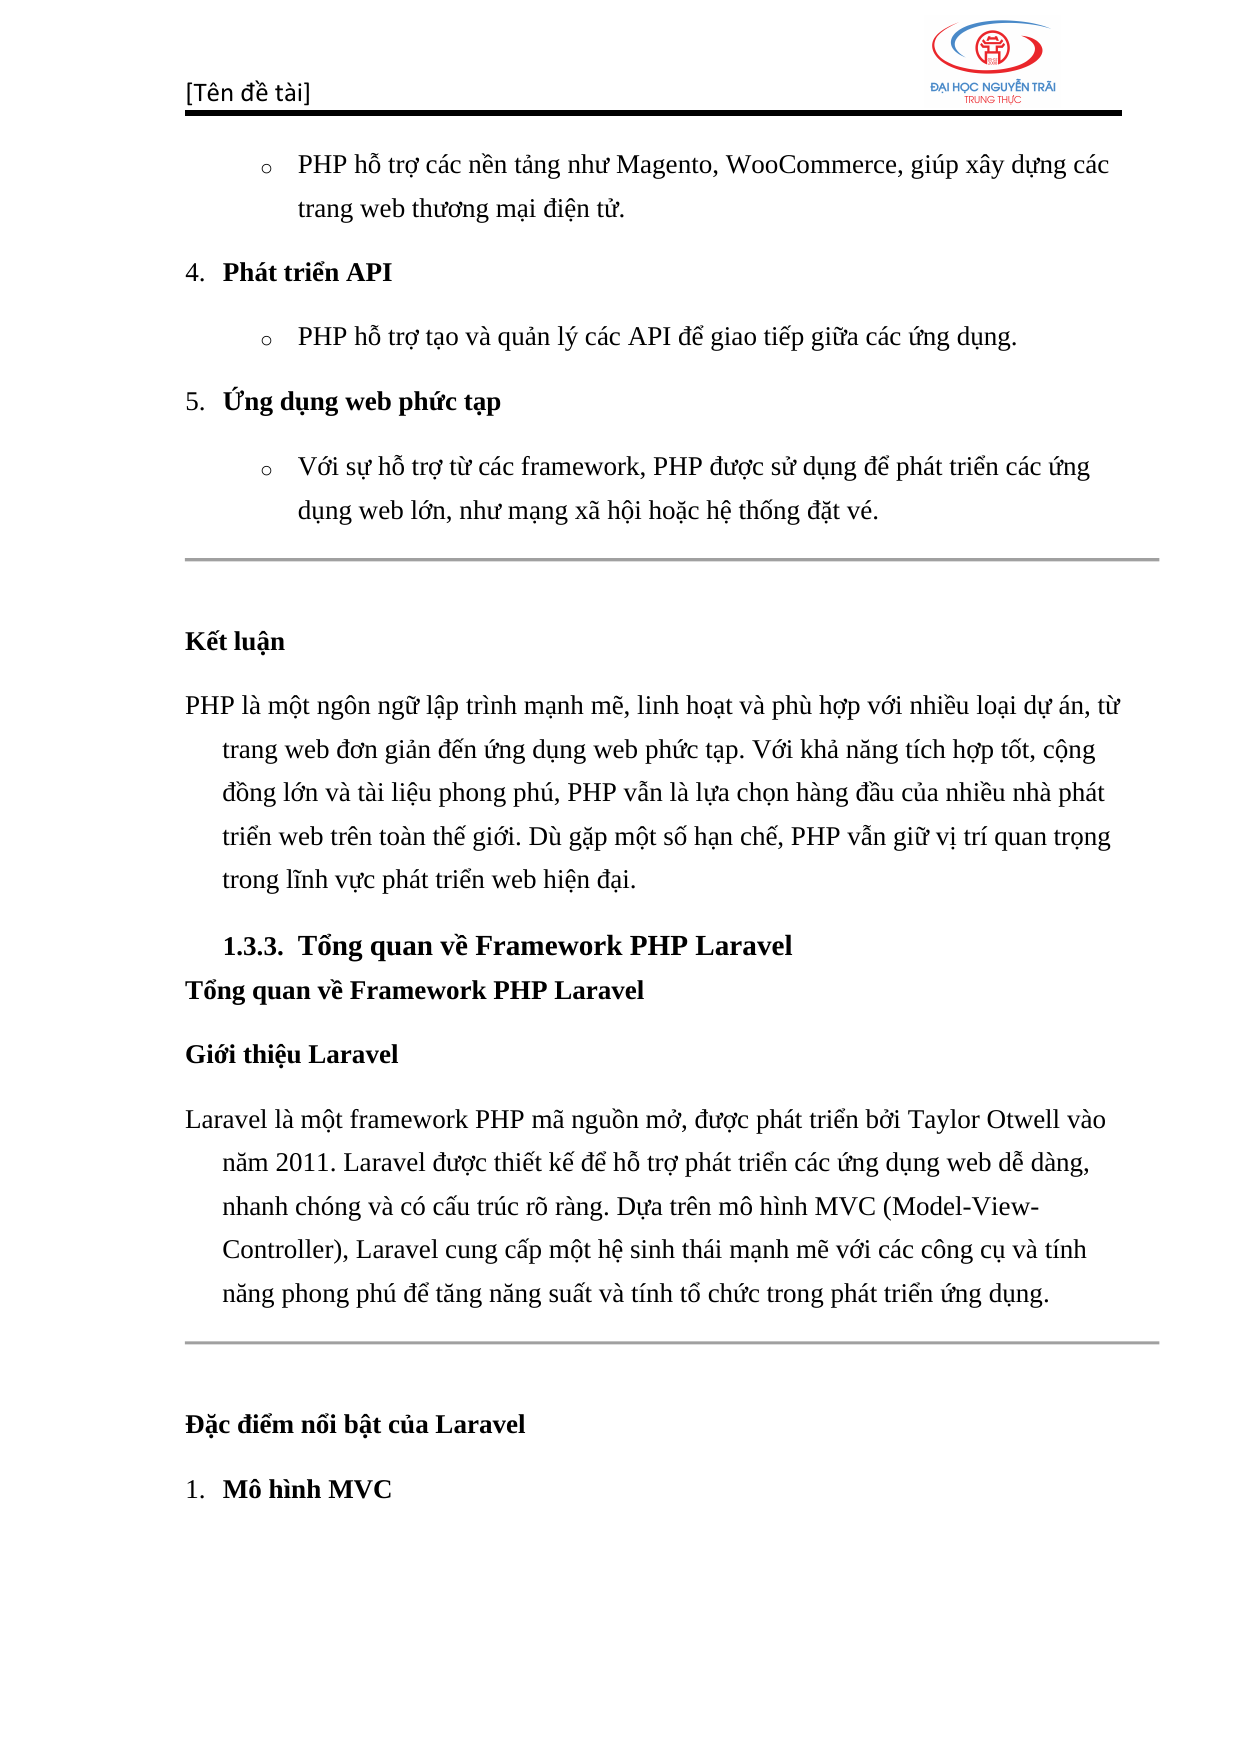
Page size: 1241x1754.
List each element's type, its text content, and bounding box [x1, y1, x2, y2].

list PHP hỗ trợ các nền tảng như Magento, WooCommerce, giúp xây dựng các trang web thương mại điện tử. [260, 148, 1122, 223]
text Giới thiệu Laravel [185, 1038, 1122, 1069]
list Phát triển API [185, 256, 1122, 287]
text PHP là một ngôn ngữ lập trình mạnh mẽ, linh hoạt và phù hợp với nhiều loại dự án, từ trang web đơn giản đến ứng dụng web phức tạp. Với khả năng tích hợp tốt, cộng đồng lớn và tài liệu phong phú, PHP vẫn là lựa chọn hàng đầu của nhiều nhà phát triển web trên toàn thế giới. Dù gặp một số hạn chế, PHP vẫn giữ vị trí quan trọng trong lĩnh vực phát triển web hiện đại. [185, 689, 1122, 895]
subtitle Tổng quan về Framework PHP Laravel [223, 928, 1122, 962]
list Với sự hỗ trợ từ các framework, PHP được sử dụng để phát triển các ứng dụng web lớn, như mạng xã hội hoặc hệ thống đặt vé. [260, 450, 1122, 525]
text Tổng quan về Framework PHP Laravel [185, 974, 1122, 1005]
list Ứng dụng web phức tạp [185, 385, 1122, 417]
text Laravel là một framework PHP mã nguồn mở, được phát triển bởi Taylor Otwell vào năm 2011. Laravel được thiết kế để hỗ trợ phát triển các ứng dụng web dễ dàng, nhanh chóng và có cấu trúc rõ ràng. Dựa trên mô hình MVC (Model-View-Controller), Laravel cung cấp một hệ sinh thái mạnh mẽ với các công cụ và tính năng phong phú để tăng năng suất và tính tổ chức trong phát triển ứng dụng. [185, 1103, 1122, 1308]
text Đặc điểm nổi bật của Laravel [185, 1408, 1122, 1439]
list PHP hỗ trợ tạo và quản lý các API để giao tiếp giữa các ứng dụng. [260, 320, 1122, 352]
picture [923, 15, 1062, 108]
list Mô hình MVC [185, 1473, 1122, 1504]
text Kết luận [185, 625, 1122, 656]
